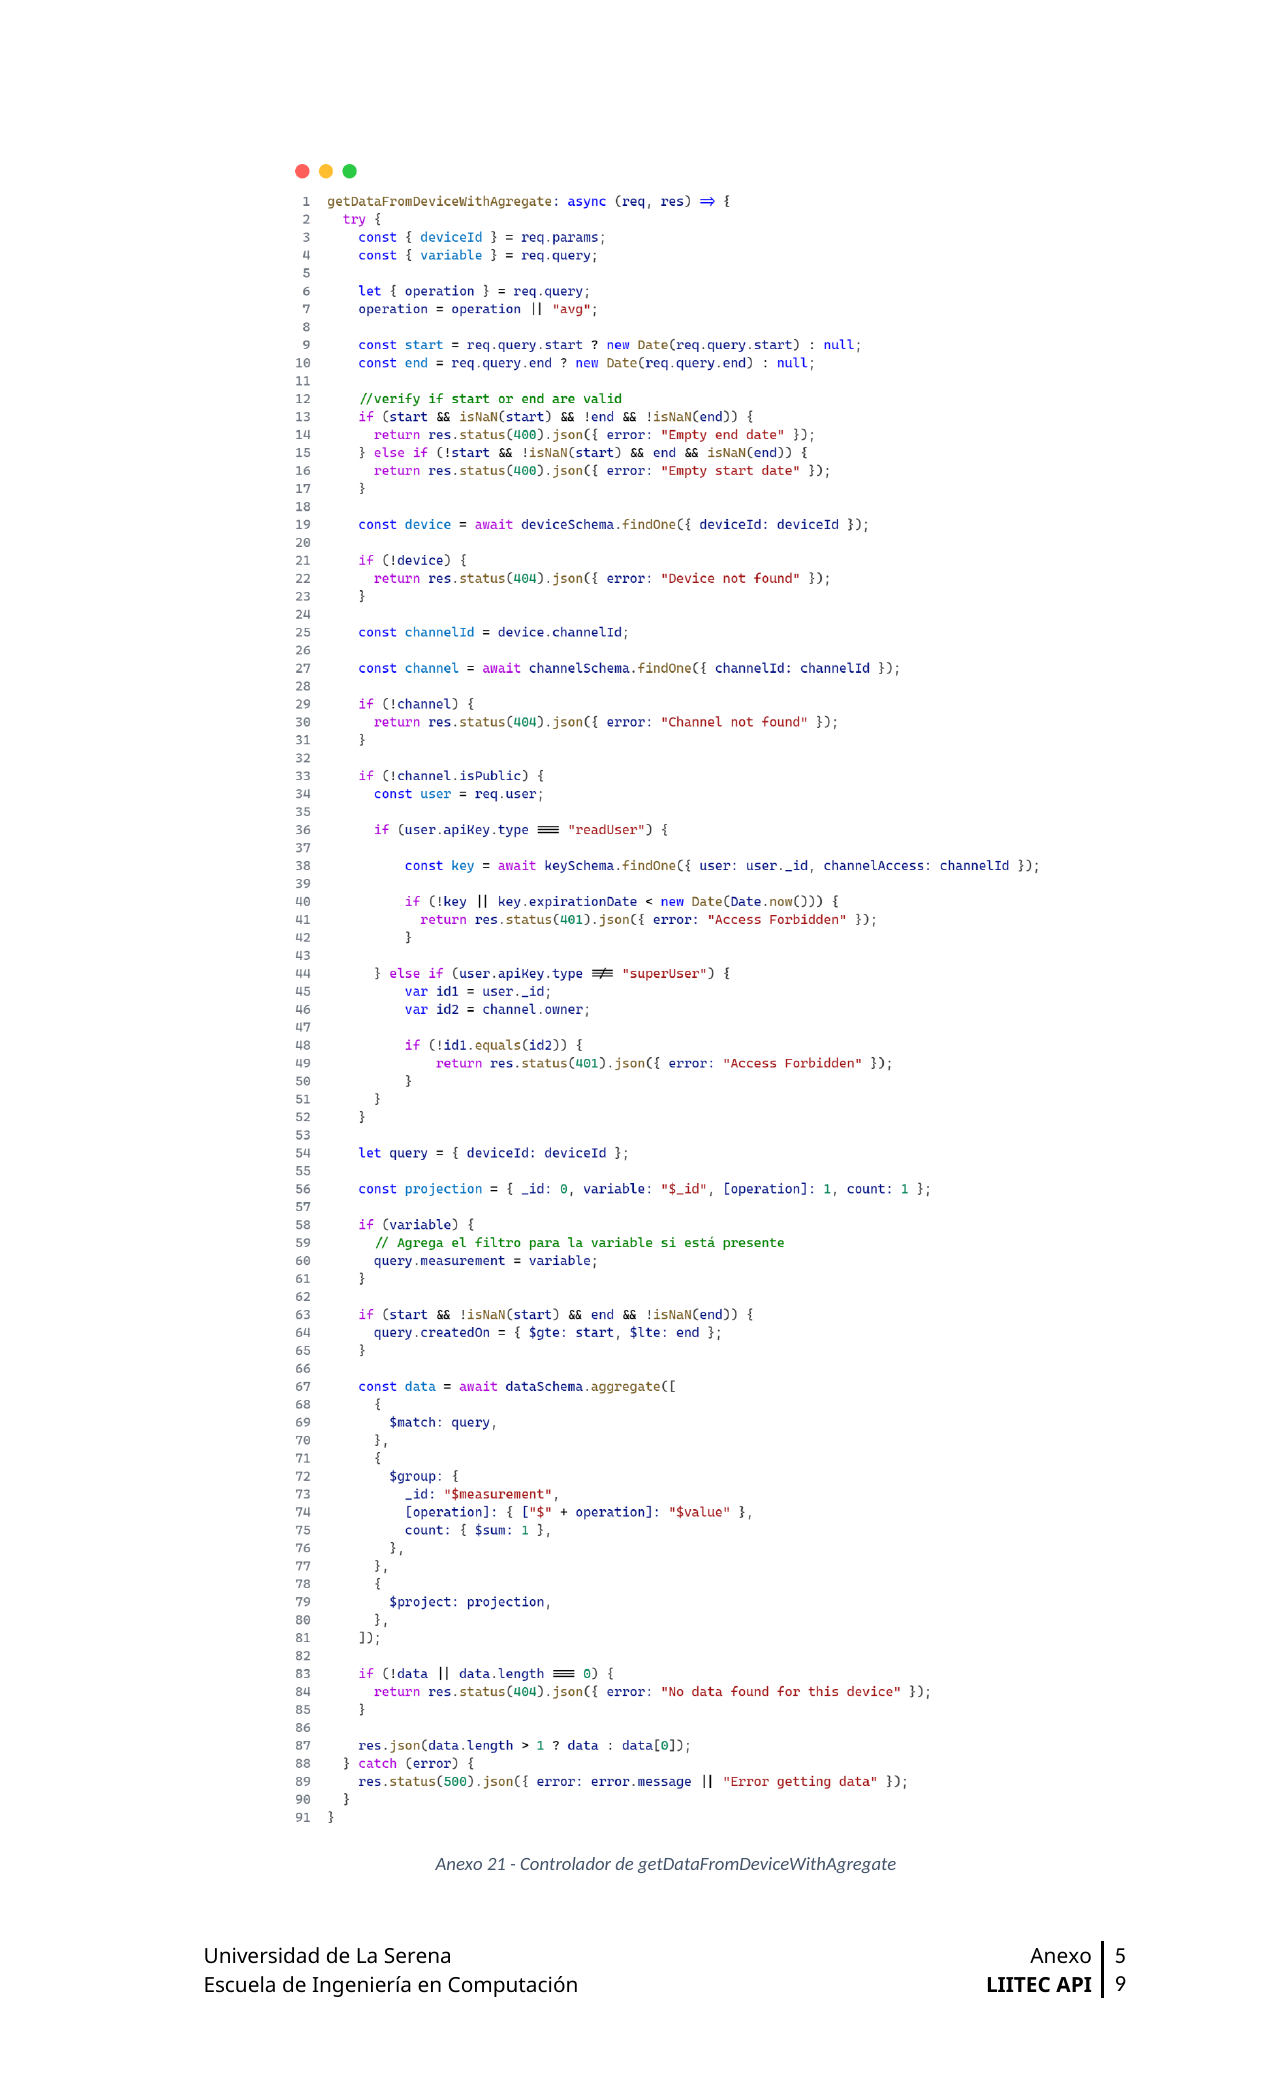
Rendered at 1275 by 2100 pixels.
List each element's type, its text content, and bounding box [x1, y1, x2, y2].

text Anexo 21 - Controlador de getDataFromDeviceWithAgregate [207, 1852, 1127, 1875]
picture [283, 147, 1051, 1834]
